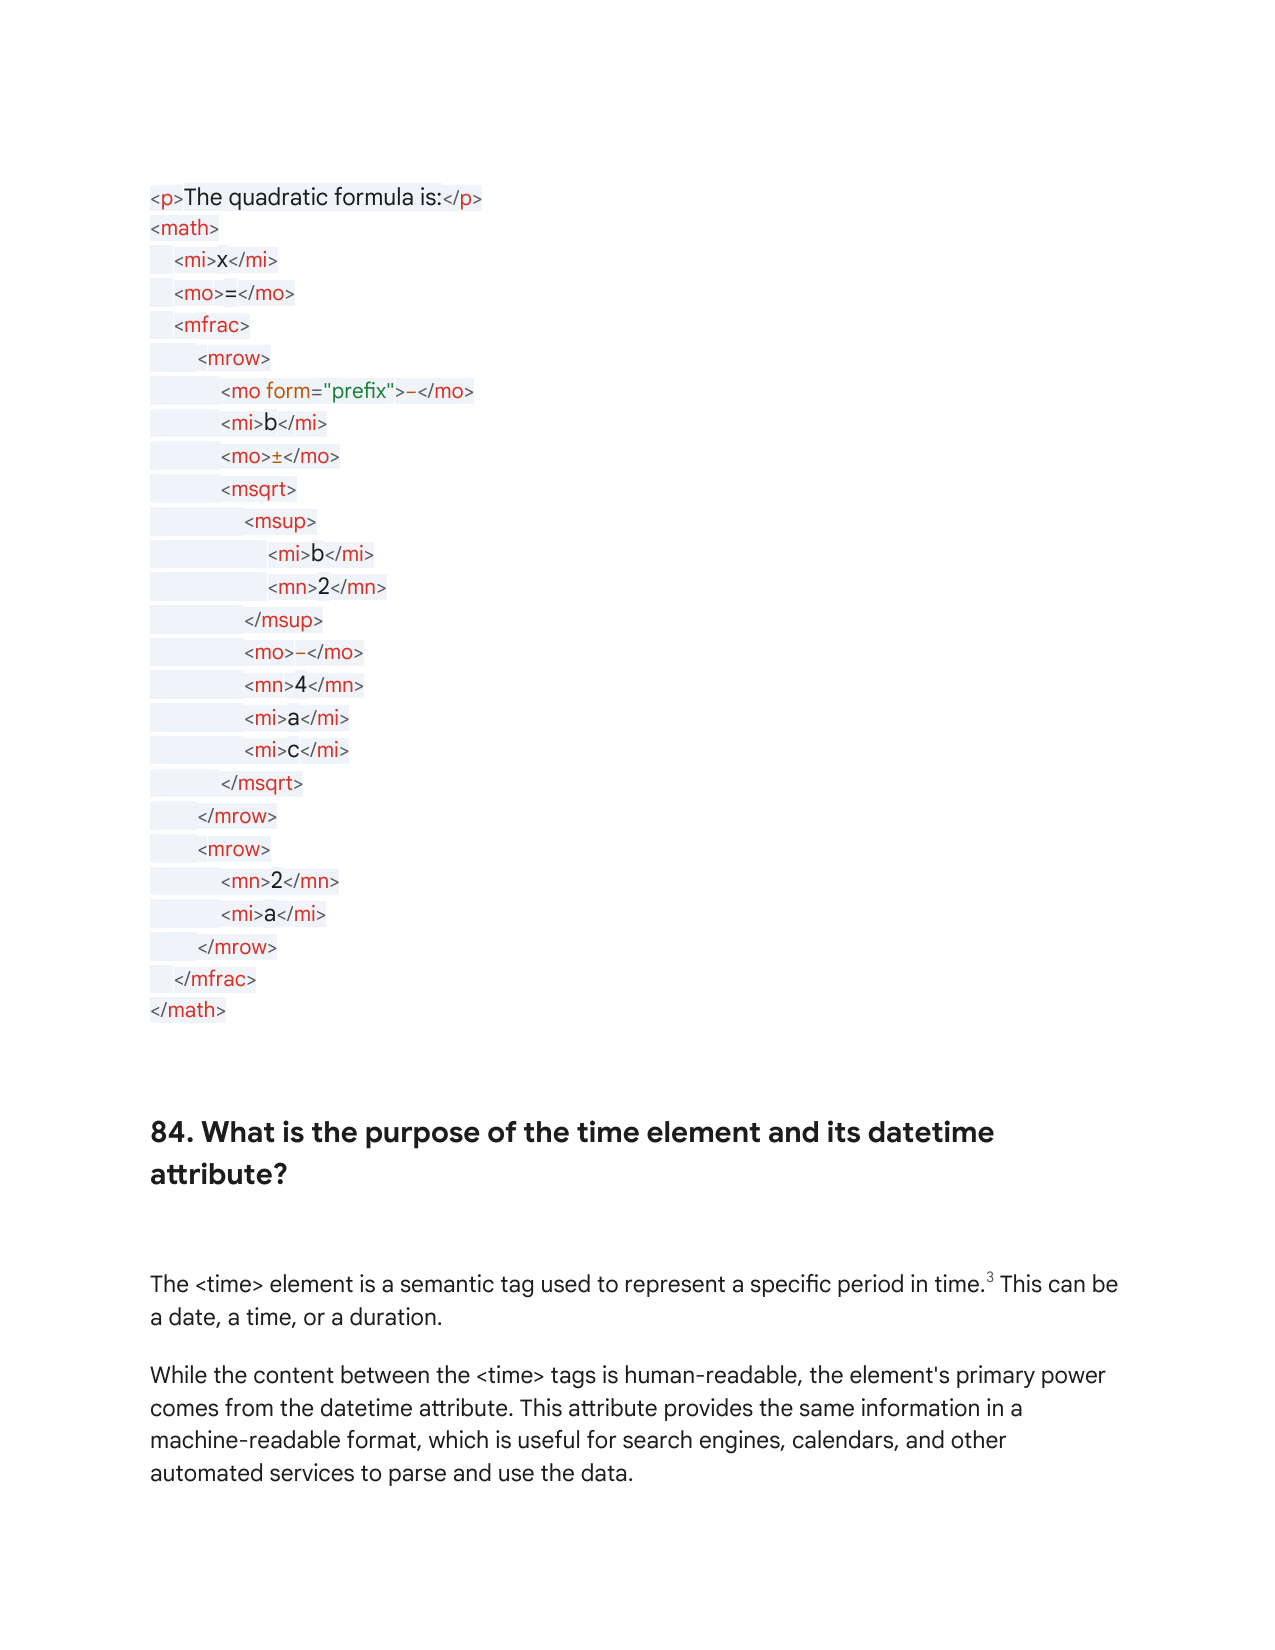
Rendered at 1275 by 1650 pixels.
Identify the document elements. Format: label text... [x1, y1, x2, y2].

text <p>The quadratic formula is:</p> <math> <mi>x</mi> <mo>=</mo> <mfrac> <mrow> <mo form="prefix">−</mo> <mi>b</mi> <mo>±</mo> <msqrt> <msup> <mi>b</mi> <mn>2</mn> </msup> <mo>−</mo> <mn>4</mn> <mi>a</mi> <mi>c</mi> </msqrt> </mrow> <mrow> <mn>2</mn> <mi>a</mi> </mrow> </mfrac> </math> [150, 183, 1125, 1053]
text While the content between the <time> tags is human-readable, the element's primary power comes from the datetime attribute. This attribute provides the same information in a machine-readable format, which is useful for search engines, calendars, and other automated services to parse and use the data. [150, 1361, 1125, 1488]
text The <time> element is a semantic tag used to represent a specific period in time.3 This can be a date, a time, or a duration. [150, 1268, 1125, 1332]
subtitle 84. What is the purpose of the time element and its datetime attribute? [150, 1114, 1125, 1193]
